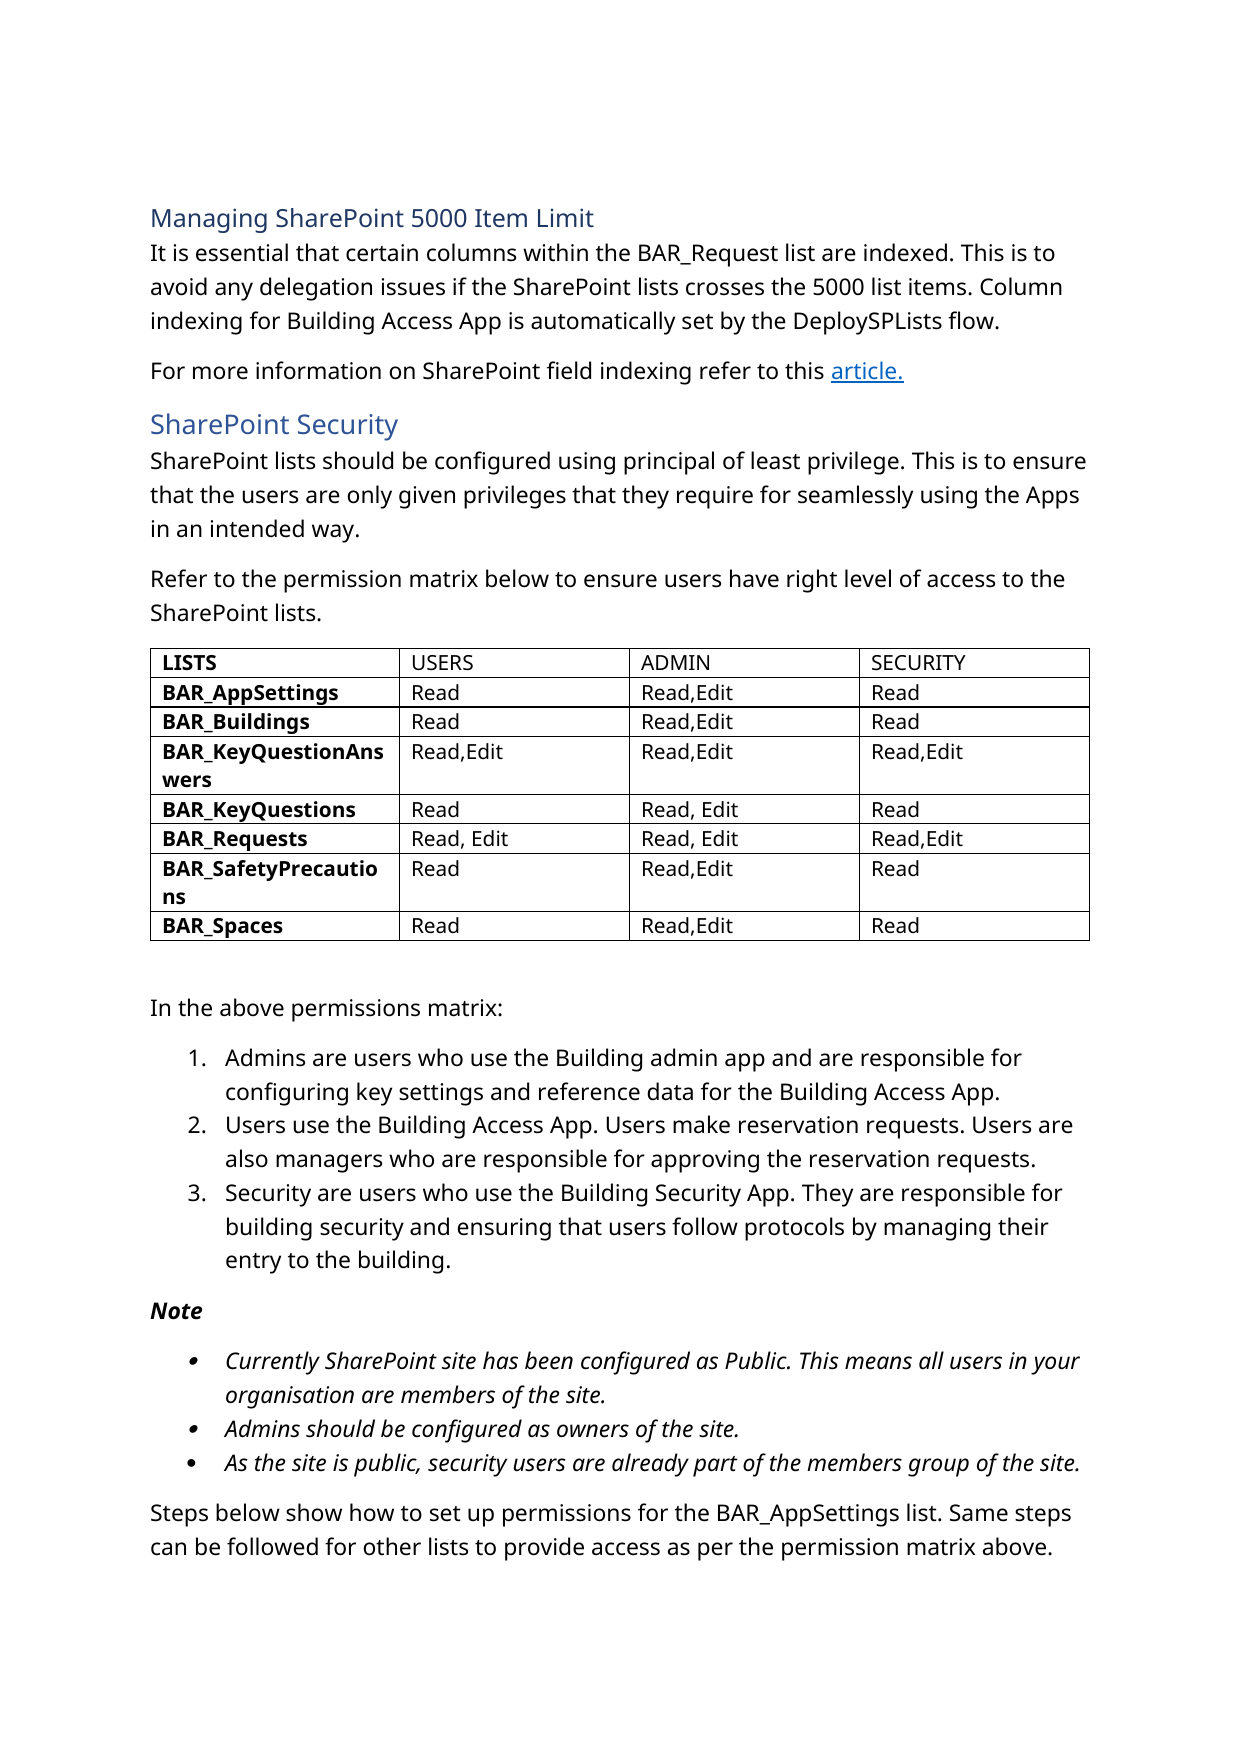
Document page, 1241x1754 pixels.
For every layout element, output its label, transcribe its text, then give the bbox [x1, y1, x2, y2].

list As the site is public, security users are already part of the members group of the site. [187, 1447, 1090, 1478]
table_cell Read,Edit [630, 912, 859, 940]
table_cell Read [400, 854, 629, 911]
text Steps below show how to set up permissions for the BAR_AppSettings list. Same steps can be followed for other lists to provide access as per the permission matrix above. [150, 1497, 1090, 1562]
table_cell Read, Edit [630, 795, 859, 823]
table_cell Read,Edit [860, 824, 1089, 853]
text SharePoint lists should be configured using principal of least privilege. This is to ensure that the users are only given privileges that they require for seamlessly using the Apps in an intended way. [150, 445, 1090, 544]
table_cell Read,Edit [630, 708, 859, 736]
text Note [150, 1295, 1090, 1326]
table_cell Read,Edit [630, 737, 859, 794]
table_cell Read [400, 678, 629, 706]
table_cell Read, Edit [400, 824, 629, 853]
list Admins are users who use the Building admin app and are responsible for configuring key settings and reference data for the Building Access App. [187, 1042, 1090, 1107]
table_cell BAR_Buildings [151, 708, 399, 736]
table_cell Read [860, 854, 1089, 911]
text In the above permissions matrix: [150, 992, 1090, 1023]
list Users use the Building Access App. Users make reservation requests. Users are also managers who are responsible for approving the reservation requests. [187, 1109, 1090, 1174]
list Admins should be configured as owners of the site. [187, 1413, 1090, 1444]
table_cell Read [860, 678, 1089, 706]
subtitle SharePoint Security [150, 406, 1090, 442]
table_cell Read [860, 795, 1089, 823]
table_header ADMIN [630, 649, 859, 677]
text It is essential that certain columns within the BAR_Request list are indexed. This is to avoid any delegation issues if the SharePoint lists crosses the 5000 list items. Column indexing for Building Access App is automatically set by the DeploySPLists flow. [150, 237, 1090, 336]
table_cell Read, Edit [630, 824, 859, 853]
table_cell Read [400, 708, 629, 736]
table_cell Read [860, 708, 1089, 736]
text For more information on SharePoint field indexing refer to this article. [150, 355, 1090, 386]
table_cell Read,Edit [630, 854, 859, 911]
table_cell BAR_KeyQuestionAnswers [151, 737, 399, 794]
list Currently SharePoint site has been configured as Public. This means all users in your organisation are members of the site. [187, 1345, 1090, 1410]
table_cell BAR_SafetyPrecautions [151, 854, 399, 911]
table_header USERS [400, 649, 629, 677]
table_cell Read,Edit [630, 678, 859, 706]
table_cell BAR_Requests [151, 824, 399, 853]
list Security are users who use the Building Security App. They are responsible for building security and ensuring that users follow protocols by managing their entry to the building. [187, 1177, 1090, 1276]
table_header LISTS [151, 649, 399, 677]
table_cell Read,Edit [400, 737, 629, 794]
subtitle Managing SharePoint 5000 Item Limit [150, 200, 1090, 234]
table_cell Read [400, 795, 629, 823]
table_cell BAR_AppSettings [151, 678, 399, 706]
table_cell BAR_KeyQuestions [151, 795, 399, 823]
table_cell Read [860, 912, 1089, 940]
table_cell Read [400, 912, 629, 940]
table_cell Read,Edit [860, 737, 1089, 794]
table_cell BAR_Spaces [151, 912, 399, 940]
table_header SECURITY [860, 649, 1089, 677]
text Refer to the permission matrix below to ensure users have right level of access to the SharePoint lists. [150, 563, 1090, 628]
